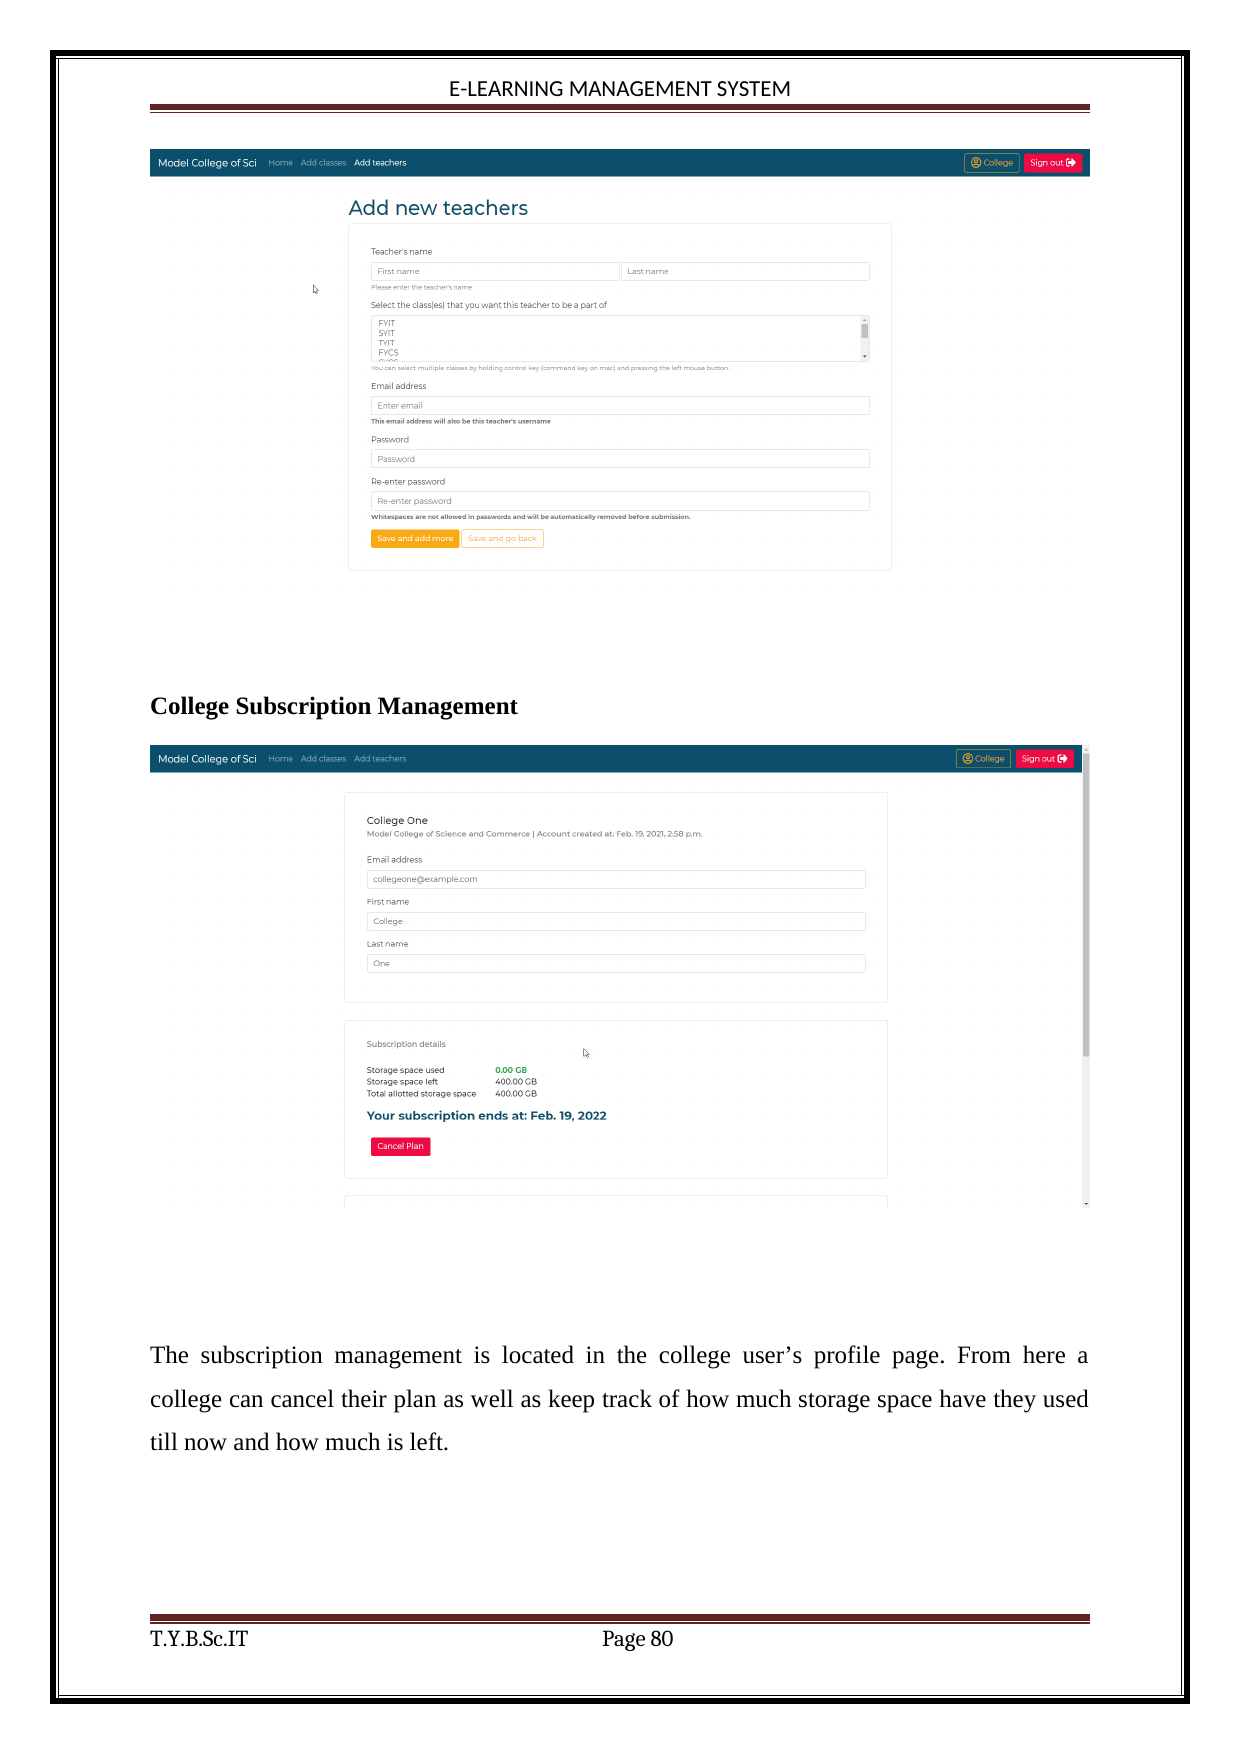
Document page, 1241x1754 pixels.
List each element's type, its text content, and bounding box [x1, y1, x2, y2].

text The subscription management is located in the college user’s profile page. From here a college can cancel their plan as well as keep track of how much storage space have they used till now and how much is left. [150, 1341, 1090, 1456]
picture [150, 745, 1090, 1208]
text College Subscription Management [150, 691, 1090, 720]
picture [150, 149, 1090, 613]
